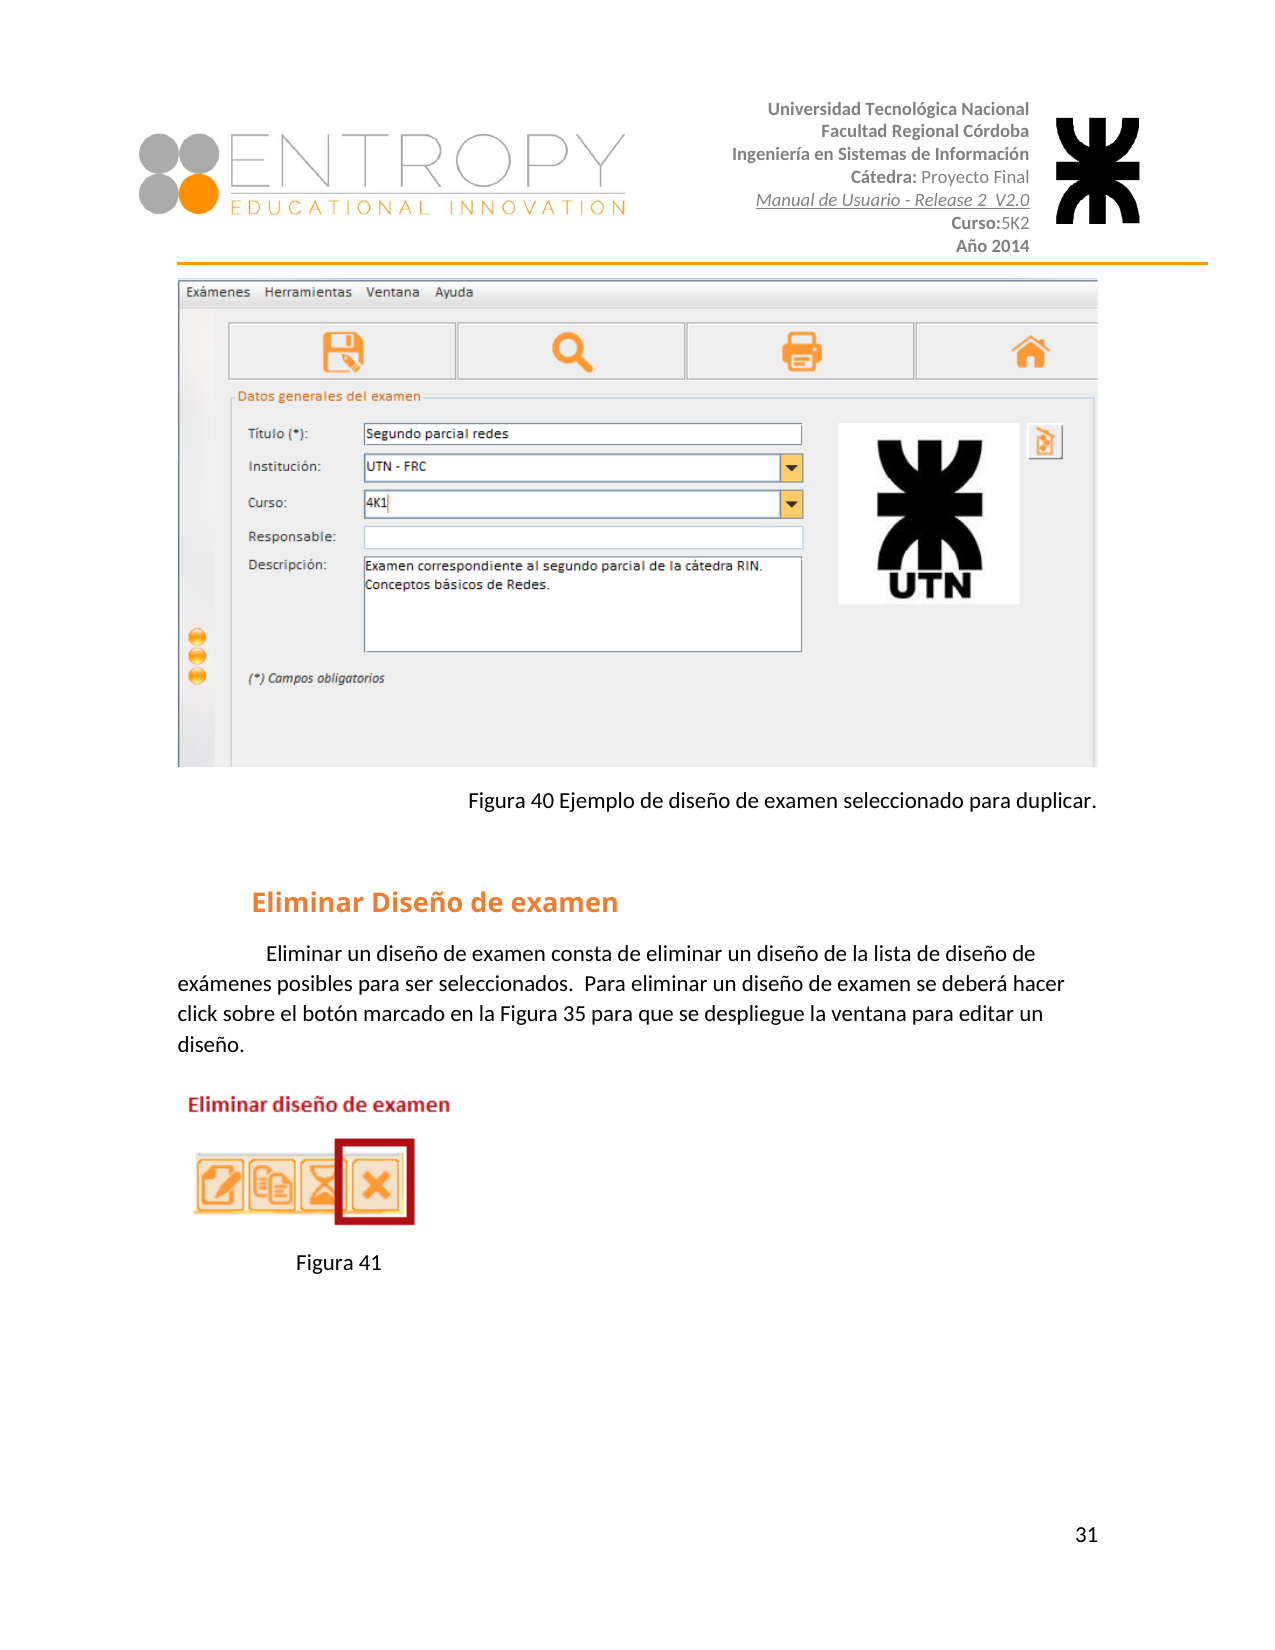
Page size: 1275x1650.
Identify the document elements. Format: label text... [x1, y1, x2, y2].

subtitle Eliminar Diseño de examen [177, 884, 1098, 921]
picture [177, 278, 1098, 767]
text Figura 41 [177, 1248, 1098, 1277]
text Figura 40 Ejemplo de diseño de examen seleccionado para duplicar. [177, 786, 1098, 814]
picture [177, 1076, 468, 1230]
picture [122, 119, 643, 229]
text Eliminar un diseño de examen consta de eliminar un diseño de la lista de diseño de exámenes posibles para ser seleccionados. Para eliminar un diseño de examen se deberá hacer click sobre el botón marcado en la Figura 35 para que se despliegue la ventana para editar un diseño. [177, 939, 1098, 1058]
